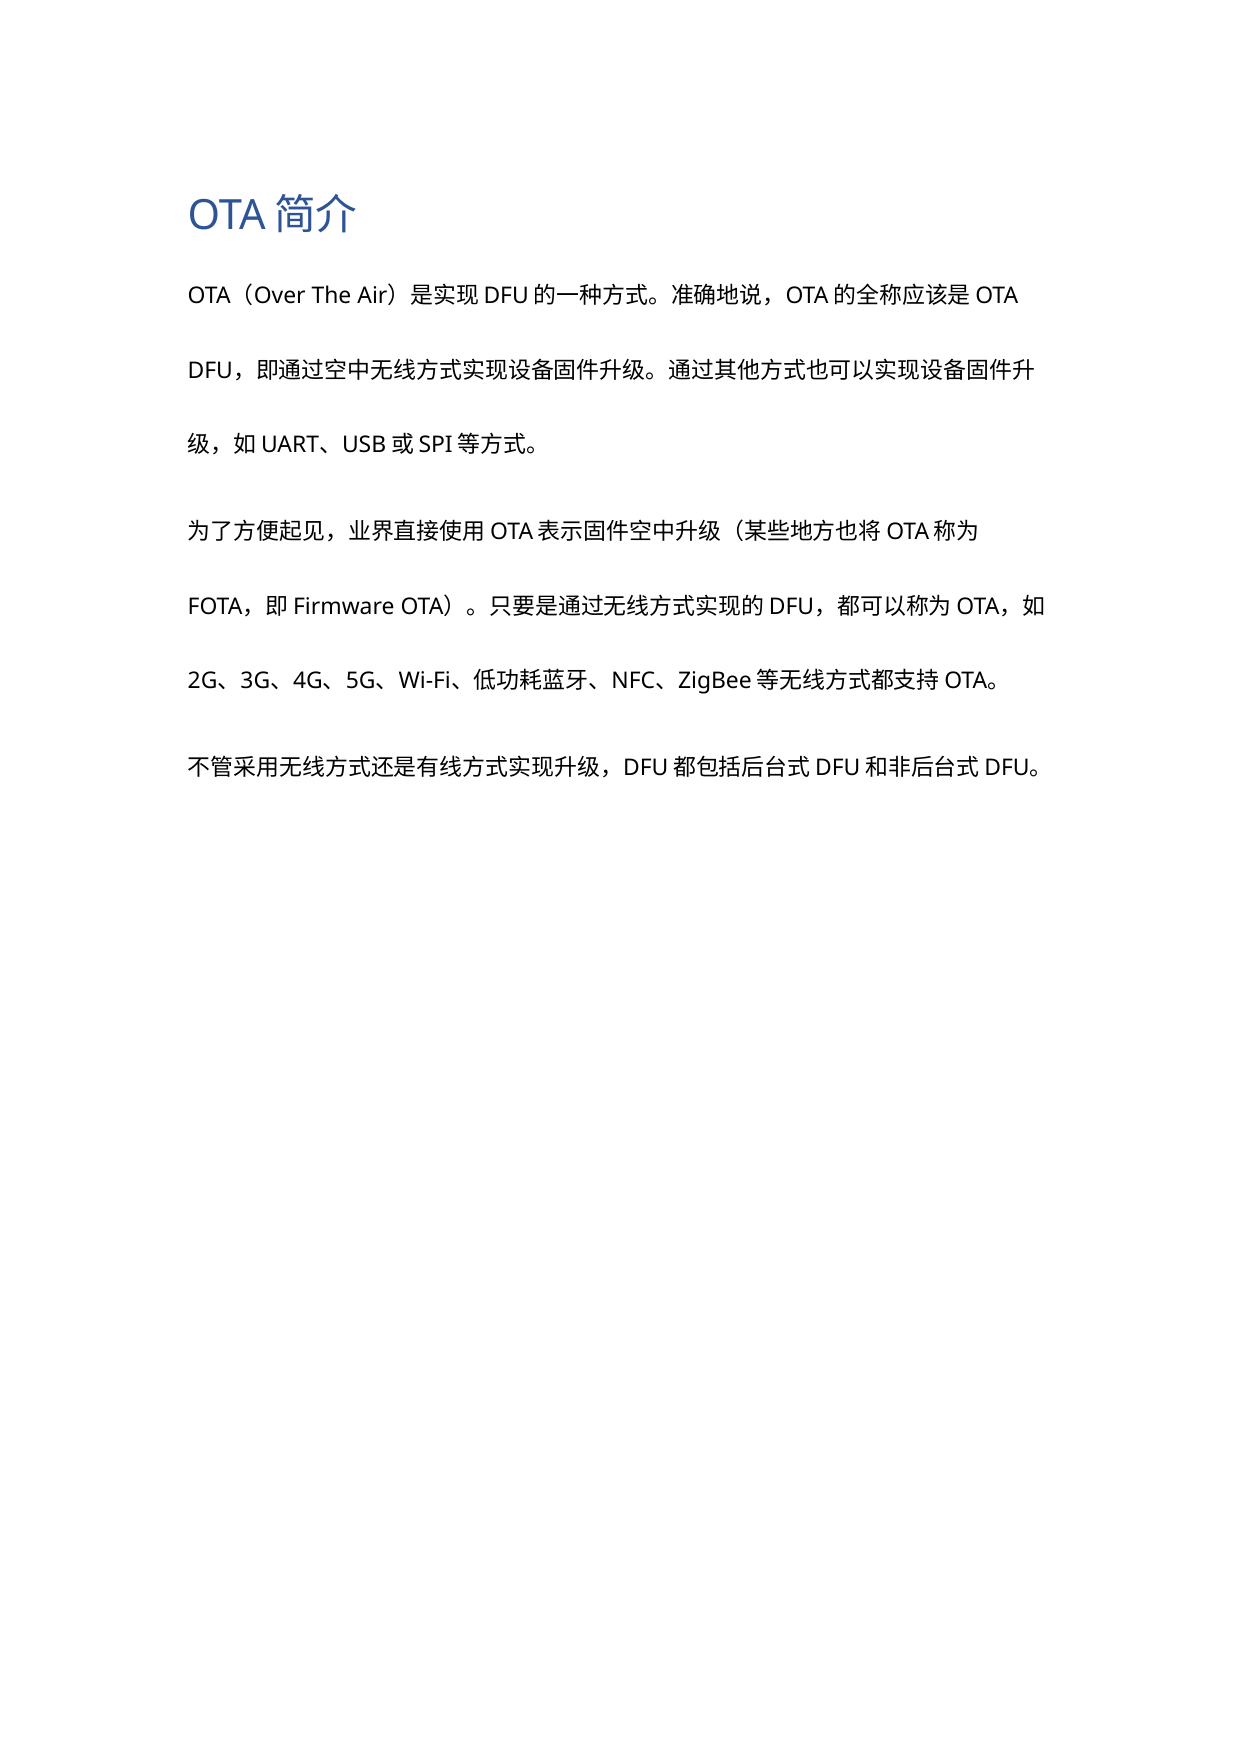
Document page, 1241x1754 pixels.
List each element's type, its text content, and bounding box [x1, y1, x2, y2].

text 为了方便起见，业界直接使用OTA表示固件空中升级（某些地方也将OTA称为FOTA，即Firmware OTA）。只要是通过无线方式实现的DFU，都可以称为OTA，如2G、3G、4G、5G、Wi-Fi、低功耗蓝牙、NFC、ZigBee等无线方式都支持OTA。 [187, 497, 1053, 711]
subtitle OTA简介 [187, 179, 1053, 244]
text OTA（Over The Air）是实现DFU的一种方式。准确地说，OTA的全称应该是OTA DFU，即通过空中无线方式实现设备固件升级。通过其他方式也可以实现设备固件升级，如UART、USB或SPI等方式。 [187, 261, 1053, 475]
text 不管采用无线方式还是有线方式实现升级，DFU都包括后台式DFU和非后台式DFU。 [187, 733, 1053, 798]
